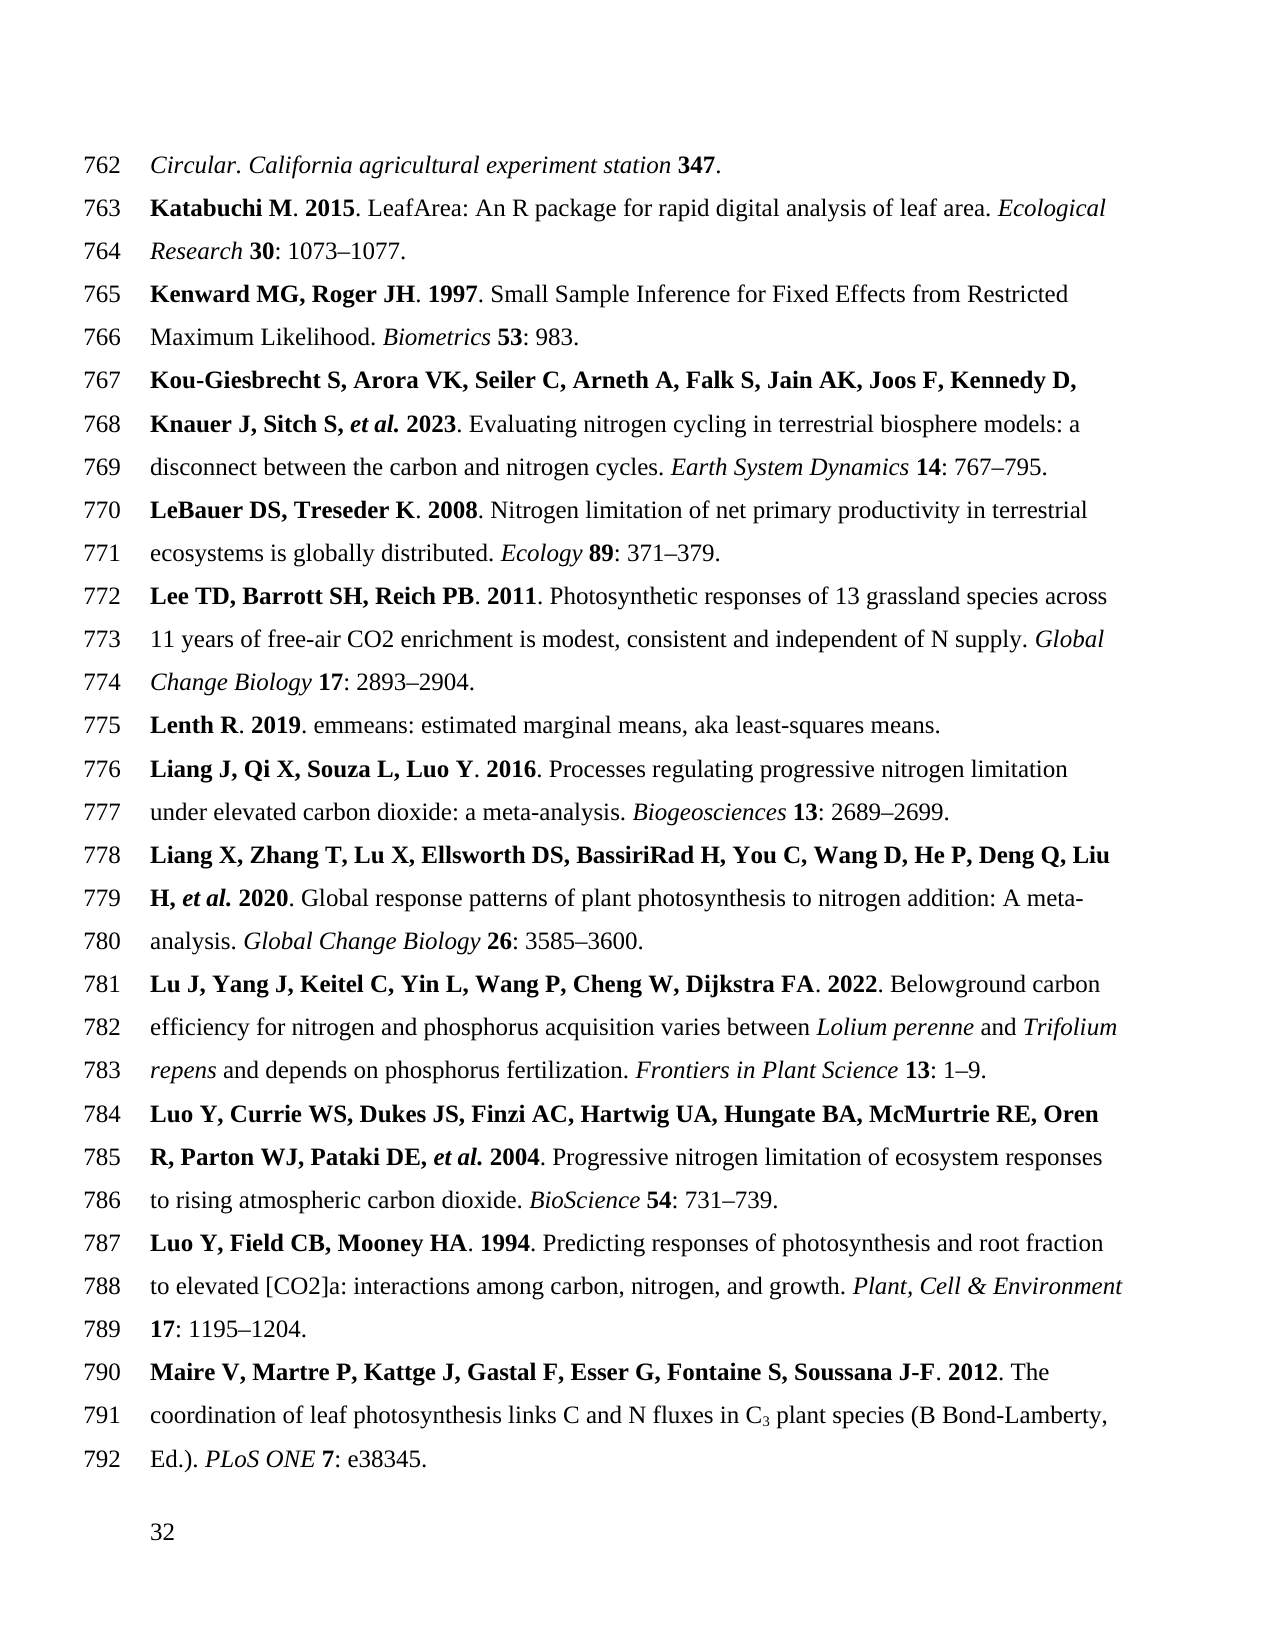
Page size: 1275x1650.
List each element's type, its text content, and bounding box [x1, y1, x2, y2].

text Kou-Giesbrecht S, Arora VK, Seiler C, Arneth A, Falk S, Jain AK, Joos F, Kennedy D, Knauer J, Sitch S, et al. 2023. Evaluating nitrogen cycling in terrestrial biosphere models: a disconnect between the carbon and nitrogen cycles. Earth System Dynamics 14: 767–795. [150, 366, 1125, 481]
text Lenth R. 2019. emmeans: estimated marginal means, aka least-squares means. [150, 711, 1125, 739]
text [150, 150, 1125, 179]
text Liang X, Zhang T, Lu X, Ellsworth DS, BassiriRad H, You C, Wang D, He P, Deng Q, Liu H, et al. 2020. Global response patterns of plant photosynthesis to nitrogen addition: A meta‐analysis. Global Change Biology 26: 3585–3600. [150, 840, 1125, 955]
text Luo Y, Currie WS, Dukes JS, Finzi AC, Hartwig UA, Hungate BA, McMurtrie RE, Oren R, Parton WJ, Pataki DE, et al. 2004. Progressive nitrogen limitation of ecosystem responses to rising atmospheric carbon dioxide. BioScience 54: 731–739. [150, 1099, 1125, 1214]
text Lee TD, Barrott SH, Reich PB. 2011. Photosynthetic responses of 13 grassland species across 11 years of free-air CO2 enrichment is modest, consistent and independent of N supply. Global Change Biology 17: 2893–2904. [150, 581, 1125, 696]
text Lu J, Yang J, Keitel C, Yin L, Wang P, Cheng W, Dijkstra FA. 2022. Belowground carbon efficiency for nitrogen and phosphorus acquisition varies between Lolium perenne and Trifolium repens and depends on phosphorus fertilization. Frontiers in Plant Science 13: 1–9. [150, 969, 1125, 1084]
text Kenward MG, Roger JH. 1997. Small Sample Inference for Fixed Effects from Restricted Maximum Likelihood. Biometrics 53: 983. [150, 279, 1125, 351]
text Maire V, Martre P, Kattge J, Gastal F, Esser G, Fontaine S, Soussana J-F. 2012. The coordination of leaf photosynthesis links C and N fluxes in C3 plant species (B Bond-Lamberty, Ed.). PLoS ONE 7: e38345. [150, 1357, 1125, 1472]
text LeBauer DS, Treseder K. 2008. Nitrogen limitation of net primary productivity in terrestrial ecosystems is globally distributed. Ecology 89: 371–379. [150, 495, 1125, 567]
text Luo Y, Field CB, Mooney HA. 1994. Predicting responses of photosynthesis and root fraction to elevated [CO2]a: interactions among carbon, nitrogen, and growth. Plant, Cell & Environment 17: 1195–1204. [150, 1228, 1125, 1343]
text Liang J, Qi X, Souza L, Luo Y. 2016. Processes regulating progressive nitrogen limitation under elevated carbon dioxide: a meta-analysis. Biogeosciences 13: 2689–2699. [150, 754, 1125, 826]
text Katabuchi M. 2015. LeafArea: An R package for rapid digital analysis of leaf area. Ecological Research 30: 1073–1077. [150, 193, 1125, 265]
